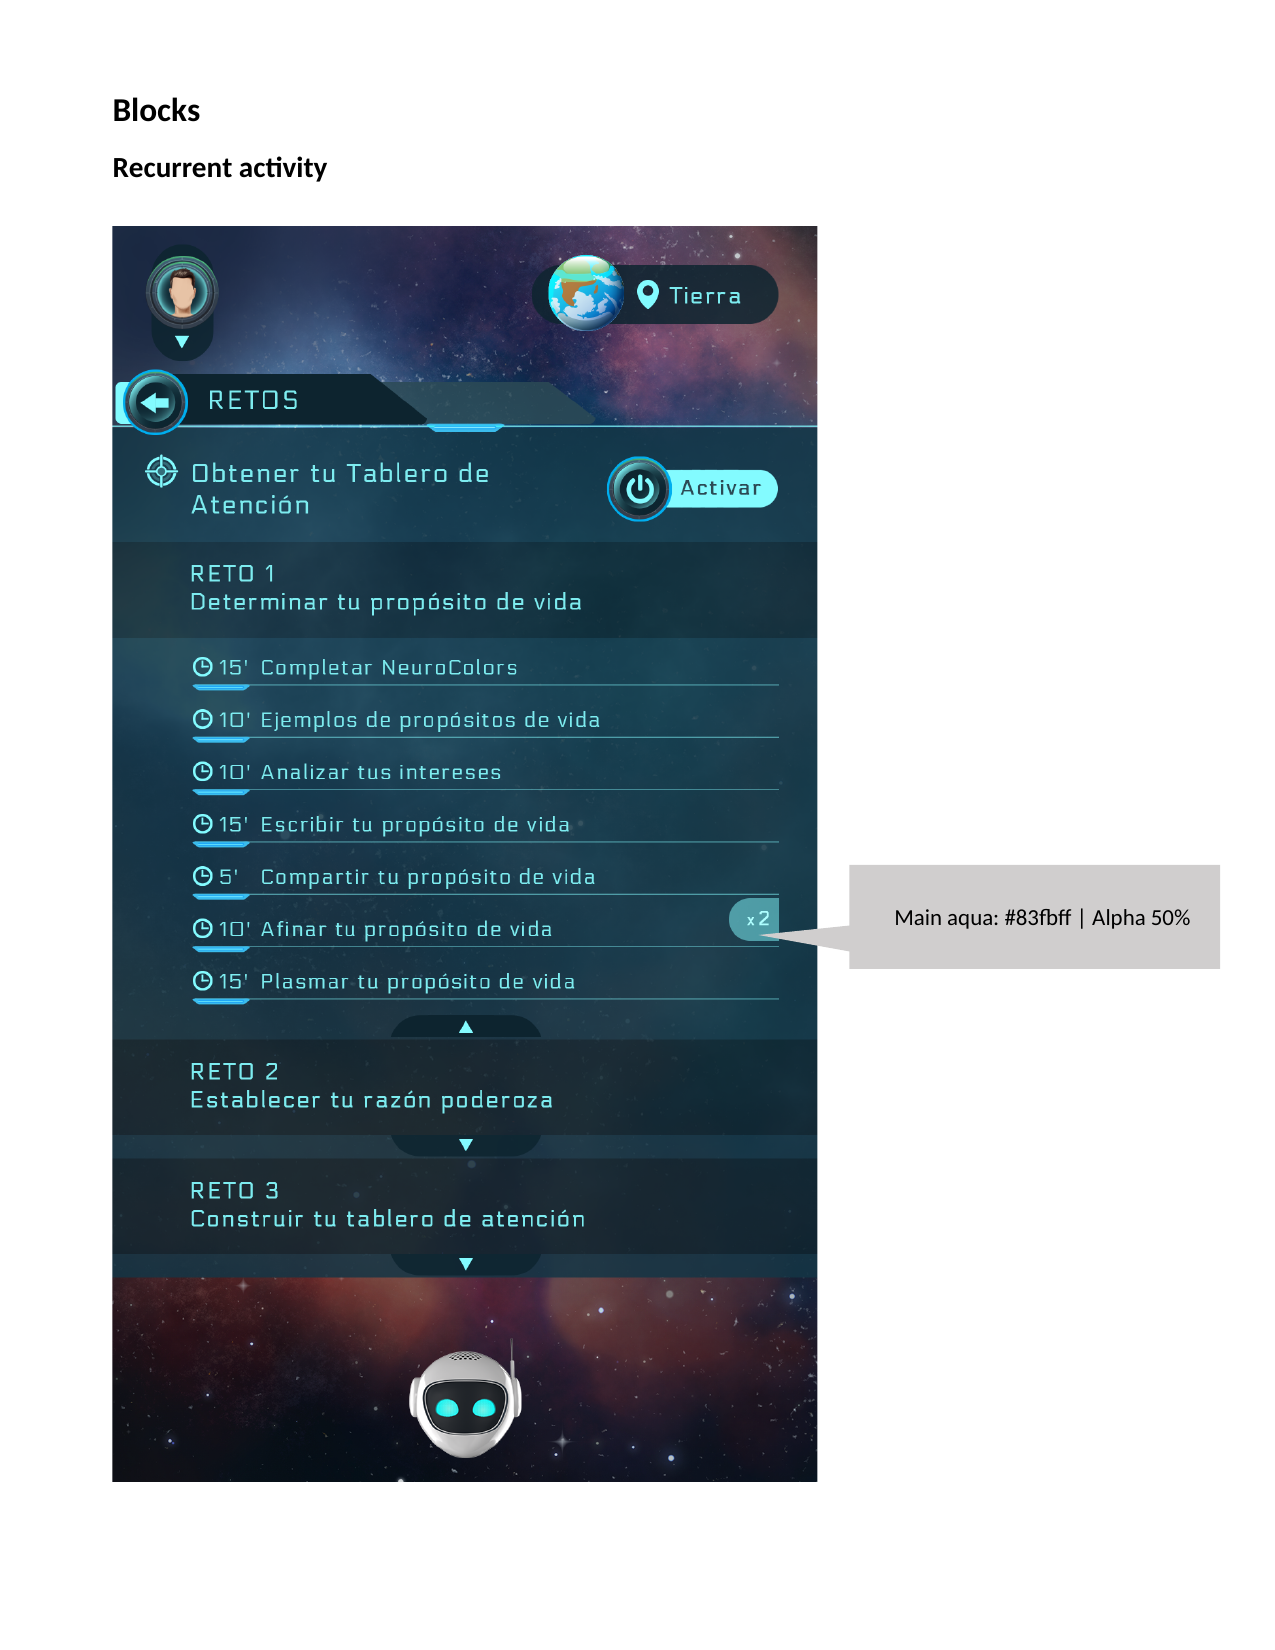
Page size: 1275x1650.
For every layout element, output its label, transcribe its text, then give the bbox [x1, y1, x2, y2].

text Blocks [112, 89, 1163, 129]
list Recurrent activity [112, 149, 1163, 185]
picture [112, 226, 818, 1482]
